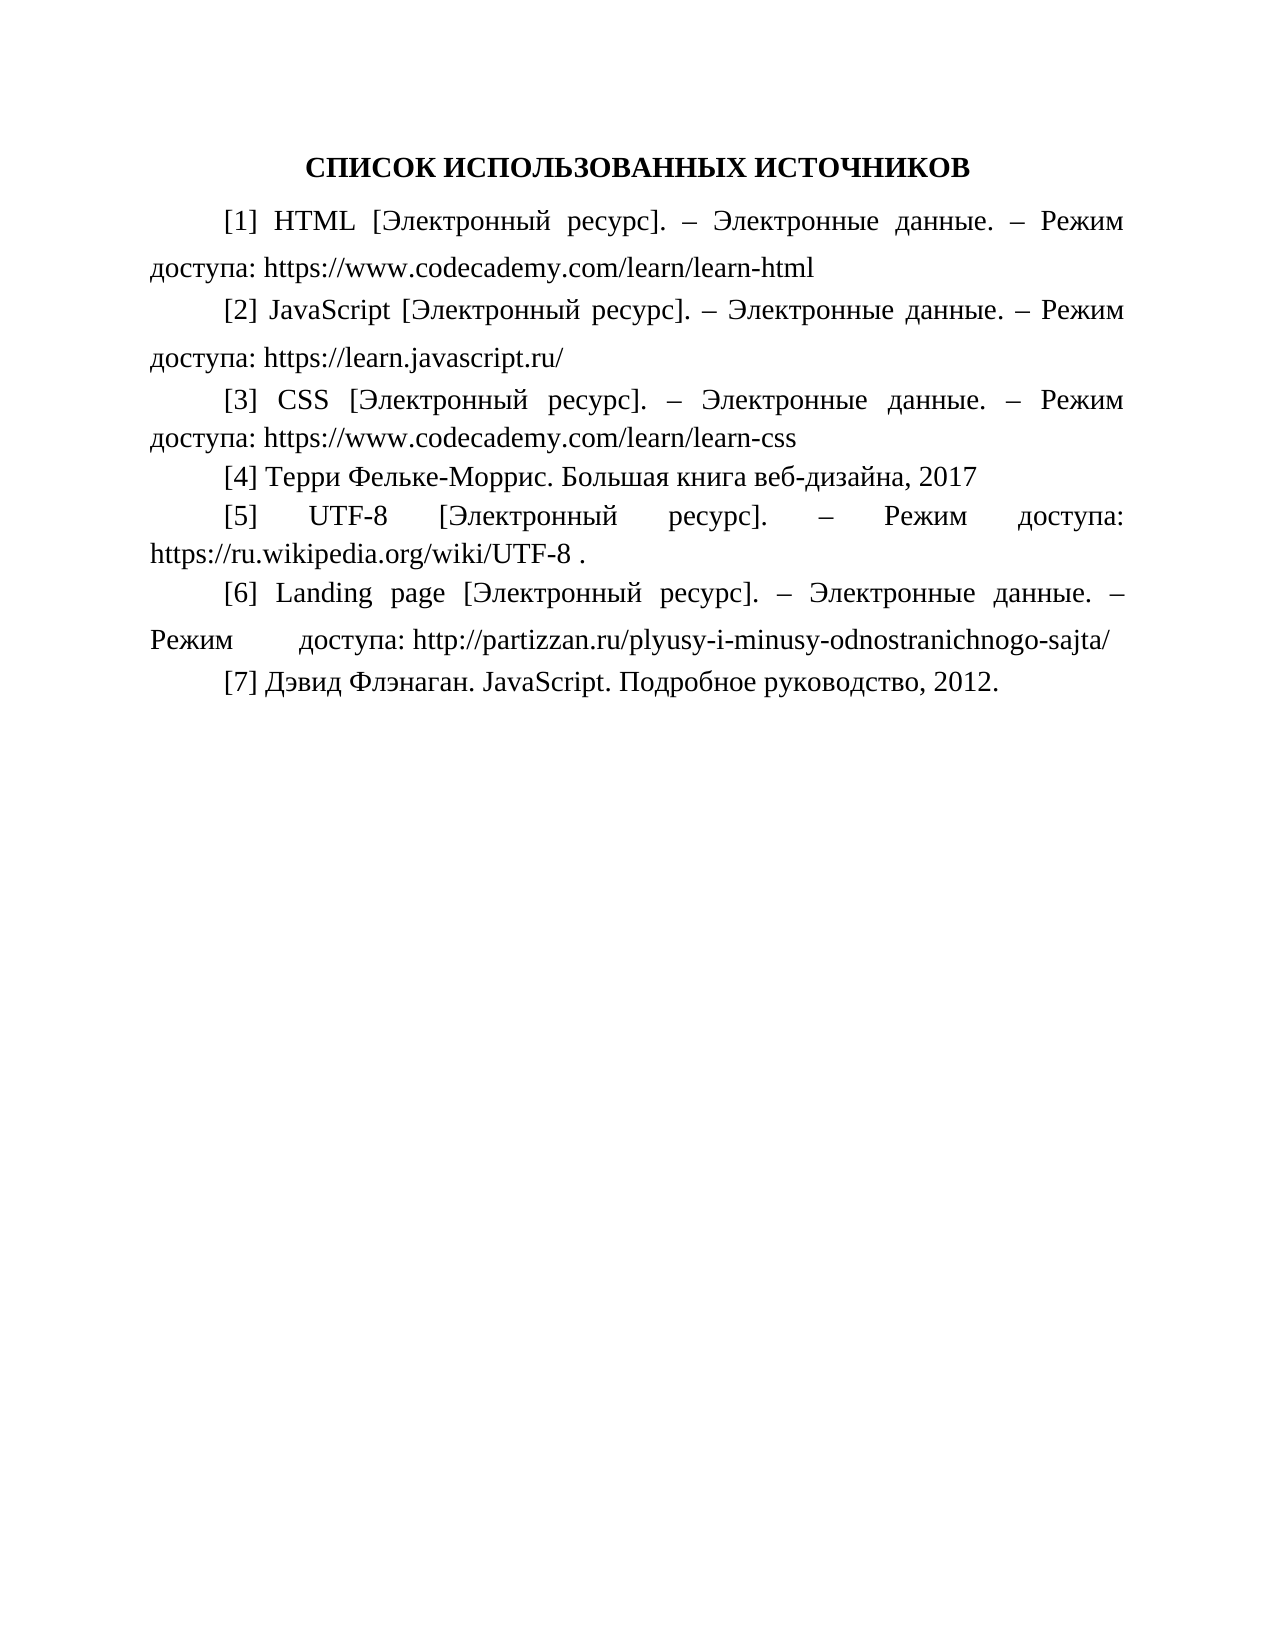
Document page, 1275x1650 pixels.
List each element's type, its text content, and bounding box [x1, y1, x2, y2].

text [3] CSS [Электронный ресурс]. – Электронные данные. – Режим доступа: https://www.codecademy.com/learn/learn-css [150, 382, 1125, 454]
text [7] Дэвид Флэнаган. JavaScript. Подробное руководство, 2012. [150, 664, 1125, 698]
text [5] UTF-8 [Электронный ресурс]. – Режим доступа: https://ru.wikipedia.org/wiki/UTF-8​ . [150, 498, 1125, 570]
text [6] Landing page [Электронный ресурс]. – Электронные данные. – Режим доступа: http://partizzan.ru/plyusy-i-minusy-odnostranichnogo-sajta/ [150, 575, 1125, 658]
text [2] JavaScript [Электронный ресурс]. – Электронные данные. – Режим доступа: https://learn.javascript.ru/ [150, 292, 1125, 376]
text [1] HTML [Электронный ресурс]. – Электронные данные. – Режим доступа: https://www.codecademy.com/learn/learn-html [150, 203, 1125, 286]
text [4] Терри Фельке-Моррис. Большая книга веб-дизайна, 2017 [150, 459, 1125, 493]
text СПИСОК ИСПОЛЬЗОВАННЫХ ИСТОЧНИКОВ [150, 150, 1125, 183]
